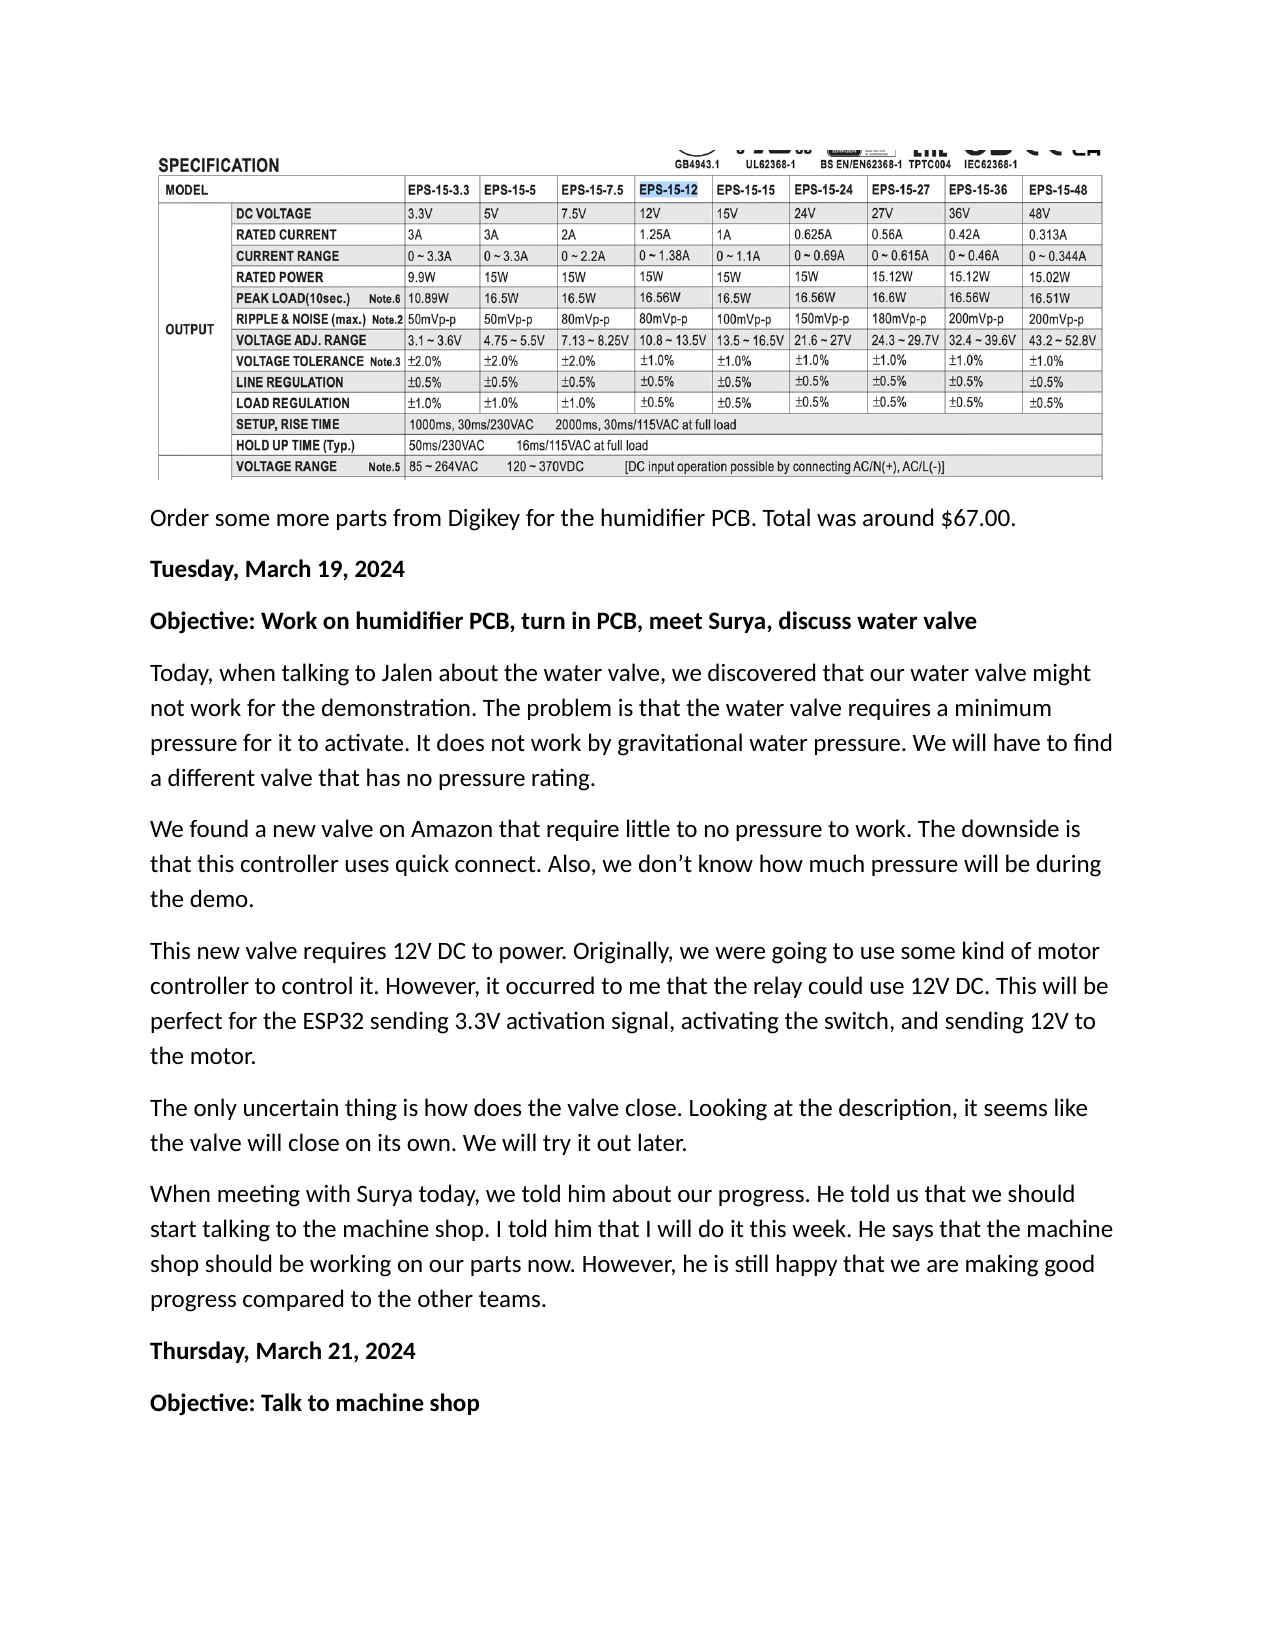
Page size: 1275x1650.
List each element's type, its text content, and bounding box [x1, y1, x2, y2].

text When meeting with Surya today, we told him about our progress. He told us that we should start talking to the machine shop. I told him that I will do it this week. He says that the machine shop should be working on our parts now. However, he is still happy that we are making good progress compared to the other teams. [150, 1178, 1125, 1314]
picture [150, 150, 1125, 480]
text Objective: Work on humidifier PCB, turn in PCB, meet Surya, discuss water valve [150, 605, 1125, 636]
text Thursday, March 21, 2024 [150, 1335, 1125, 1366]
text Today, when talking to Jalen about the water valve, we discovered that our water valve might not work for the demonstration. The problem is that the water valve requires a minimum pressure for it to activate. It does not work by gravitational water pressure. We will have to find a different valve that has no pressure rating. [150, 657, 1125, 792]
text We found a new valve on Amazon that require little to no pressure to work. The downside is that this controller uses quick connect. Also, we don’t know how much pressure will be during the demo. [150, 813, 1125, 914]
text Tuesday, March 19, 2024 [150, 553, 1125, 584]
text The only uncertain thing is how does the valve close. Looking at the description, it seems like the valve will close on its own. We will try it out later. [150, 1092, 1125, 1157]
text Order some more parts from Digikey for the humidifier PCB. Total was around $67.00. [150, 502, 1125, 532]
text This new valve requires 12V DC to power. Originally, we were going to use some kind of motor controller to control it. However, it occurred to me that the relay could use 12V DC. This will be perfect for the ESP32 sending 3.3V activation signal, activating the switch, and sending 12V to the motor. [150, 935, 1125, 1071]
text Objective: Talk to machine shop [150, 1387, 1125, 1417]
